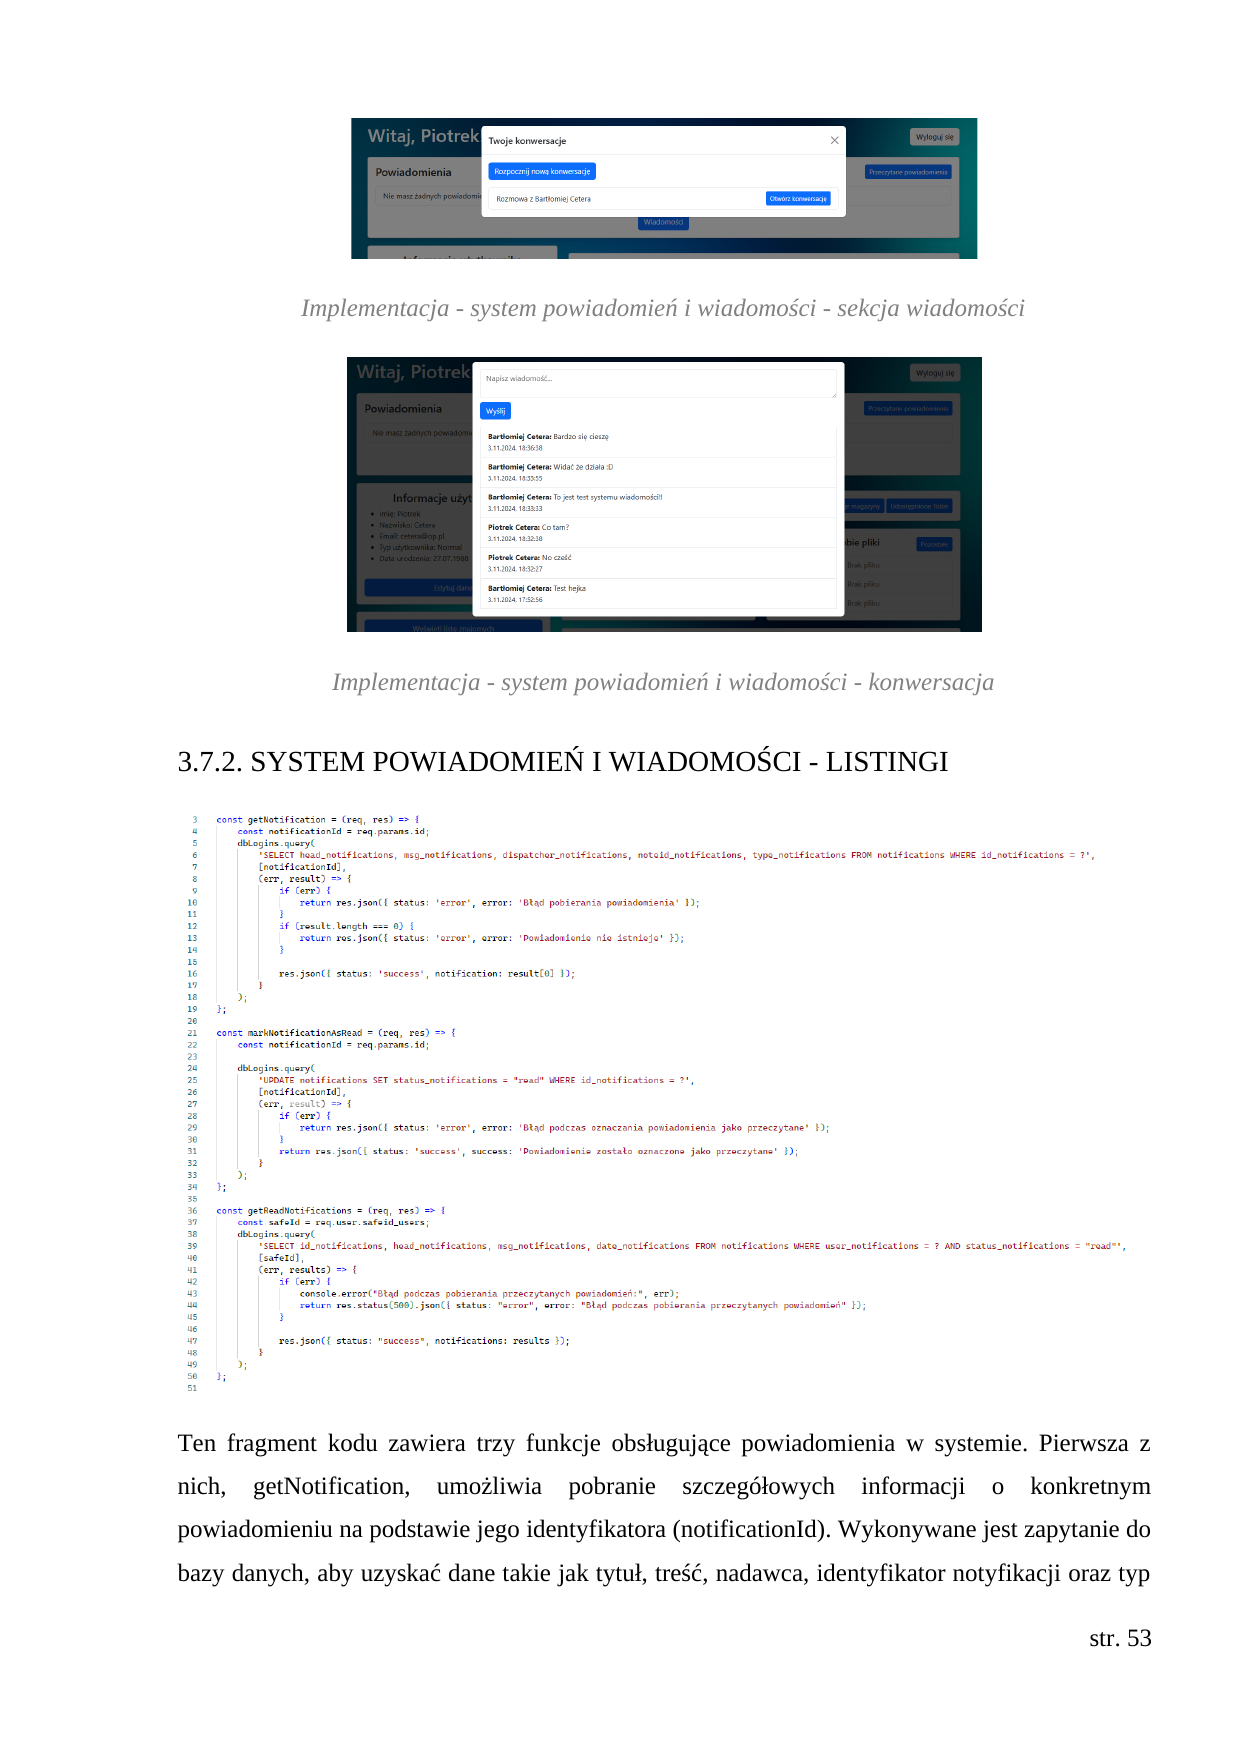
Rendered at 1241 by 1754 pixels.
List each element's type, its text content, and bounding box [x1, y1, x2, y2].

subtitle 3.7.2. SYSTEM POWIADOMIEŃ I WIADOMOŚCI - LISTINGI [177, 744, 1152, 777]
picture [368, 246, 557, 259]
picture [368, 118, 978, 259]
picture [347, 357, 982, 632]
picture [177, 815, 1152, 1393]
text Implementacja - system powiadomień i wiadomości - sekcja wiadomości [177, 293, 1152, 322]
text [177, 1428, 1152, 1586]
text Implementacja - system powiadomień i wiadomości - konwersacja [177, 667, 1152, 696]
picture [422, 130, 427, 141]
